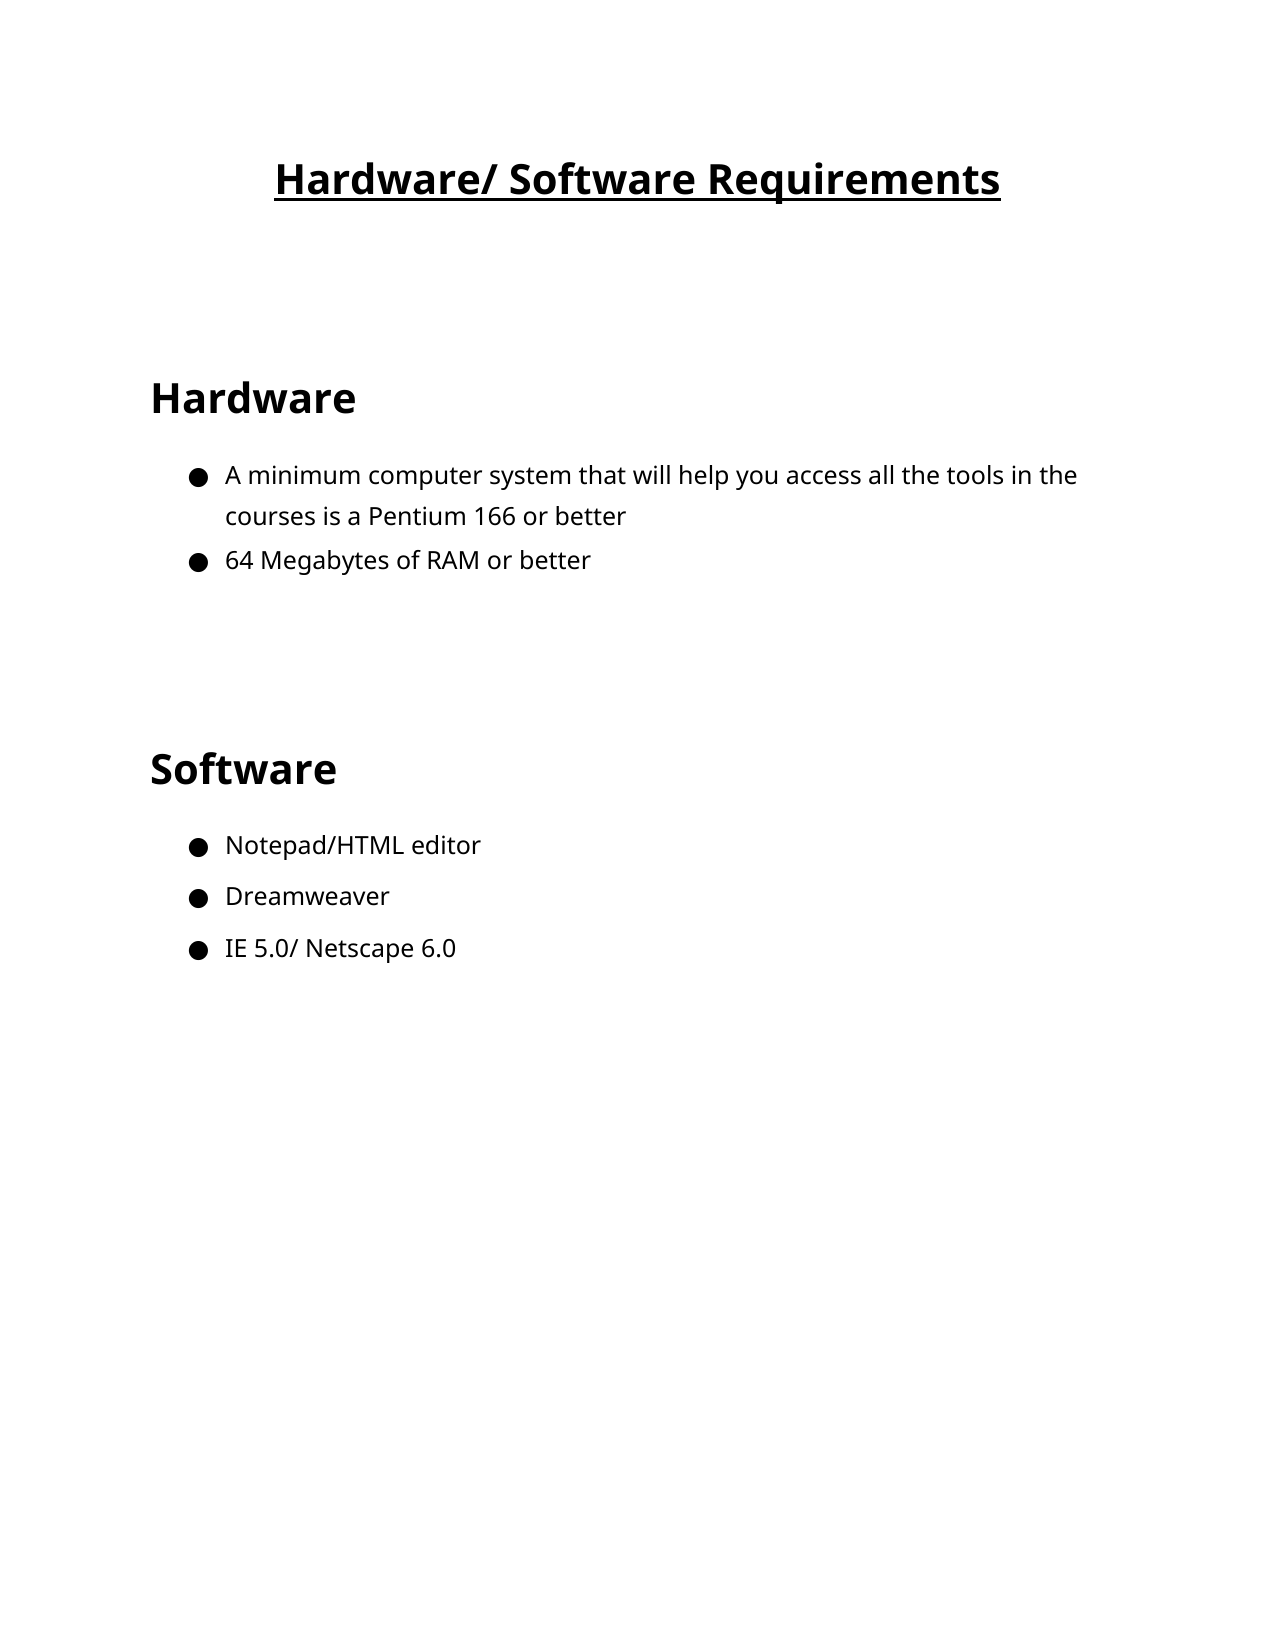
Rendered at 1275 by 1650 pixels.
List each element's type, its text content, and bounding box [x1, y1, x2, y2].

text Hardware/ Software Requirements [150, 150, 1125, 207]
text Software [150, 740, 1125, 796]
text Hardware [150, 369, 1125, 426]
list Dreamweaver [187, 869, 1125, 920]
list Notepad/HTML editor [187, 818, 1125, 869]
list IE 5.0/ Netscape 6.0 [187, 920, 1125, 971]
list A minimum computer system that will help you access all the tools in the courses is a Pentium 166 or better [187, 447, 1125, 533]
list 64 Megabytes of RAM or better [187, 533, 1125, 584]
